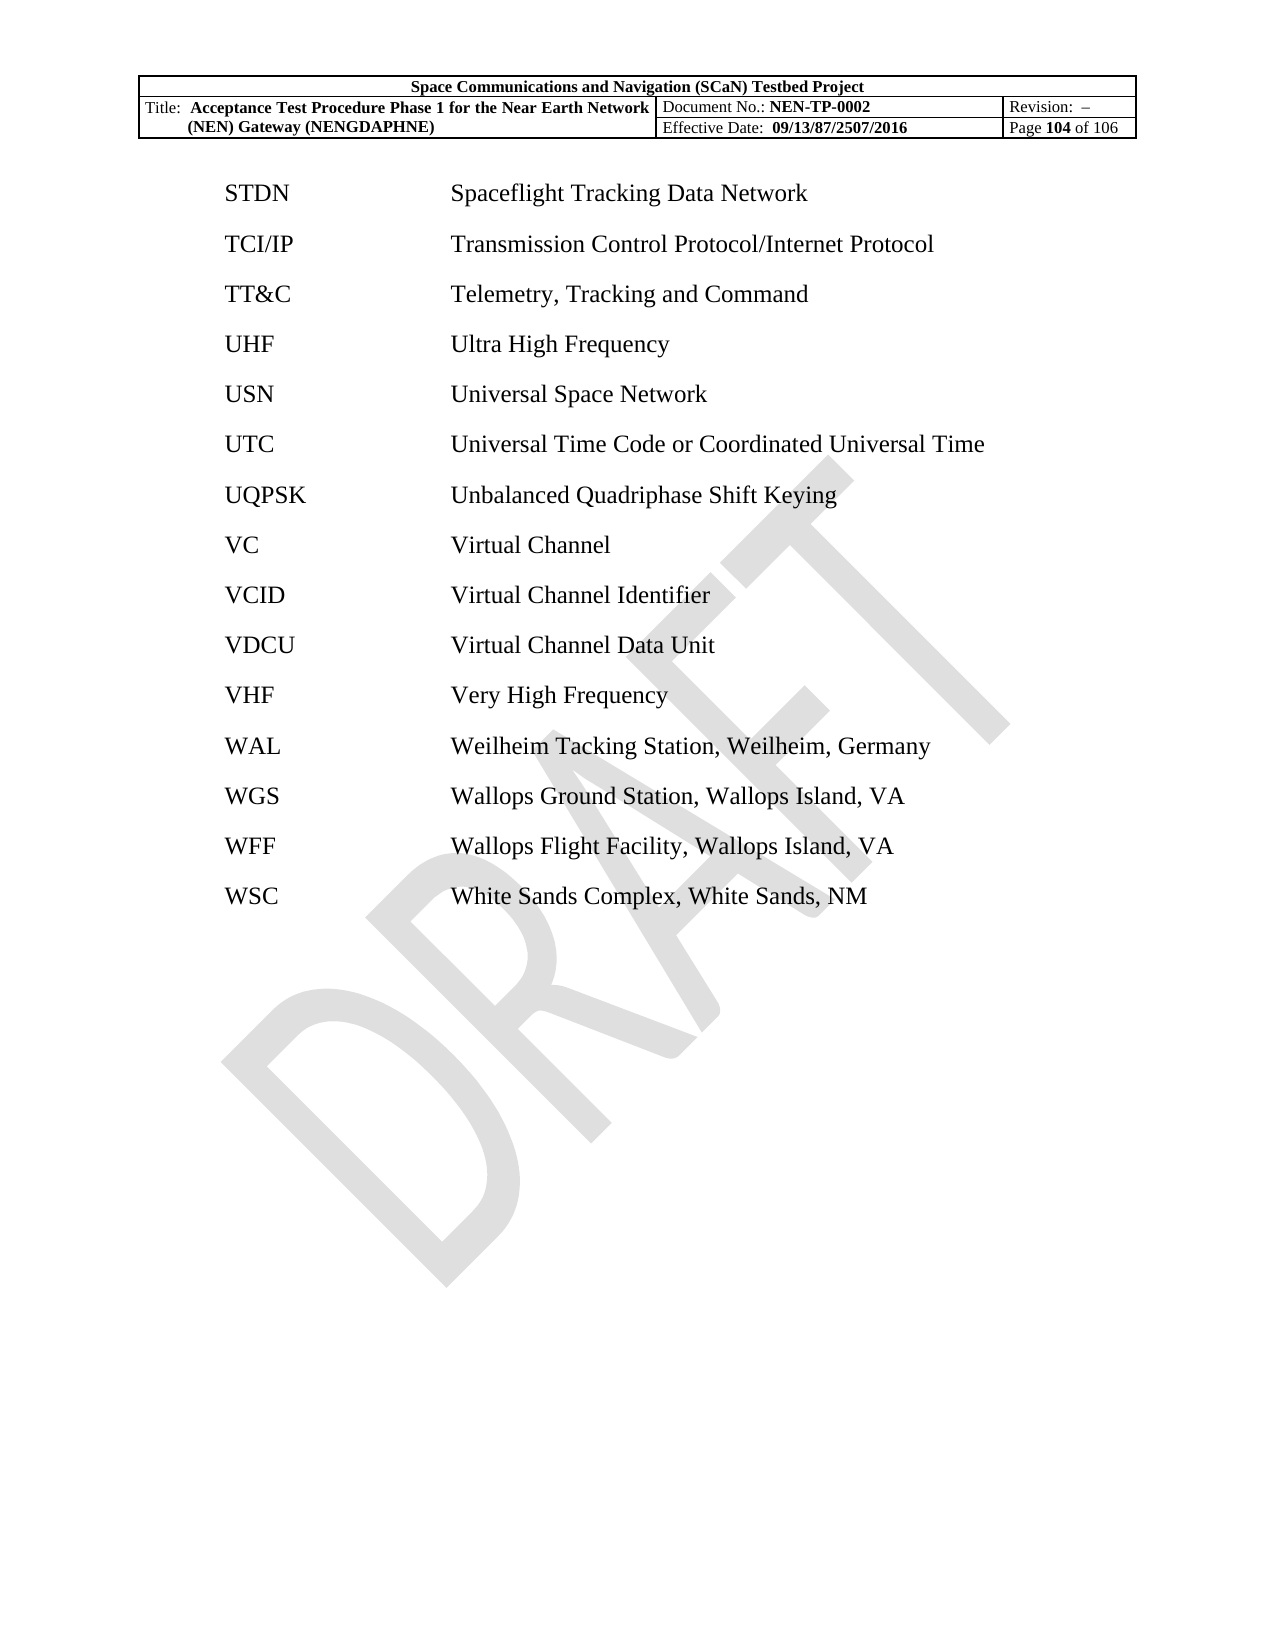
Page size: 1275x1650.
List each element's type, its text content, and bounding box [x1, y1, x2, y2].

table_cell UQPSK [224, 469, 450, 519]
table_cell WFF [224, 820, 450, 870]
table_cell Universal Time Code or Coordinated Universal Time [450, 419, 1051, 469]
table_cell TCI/IP [224, 218, 450, 268]
table_cell White Sands Complex, White Sands, NM [450, 870, 1051, 921]
table_cell STDN [224, 168, 450, 218]
table_cell WSC [224, 870, 450, 921]
table_cell VCID [224, 569, 450, 619]
table_cell VHF [224, 670, 450, 720]
table_cell Transmission Control Protocol/Internet Protocol [450, 218, 1051, 268]
table_cell Spaceflight Tracking Data Network [450, 168, 1051, 218]
table_cell USN [224, 368, 450, 418]
table_cell Universal Space Network [450, 368, 1051, 418]
table_cell Virtual Channel [450, 519, 1051, 569]
table_cell WGS [224, 770, 450, 820]
table_cell Telemetry, Tracking and Command [450, 268, 1051, 318]
table_cell UTC [224, 419, 450, 469]
table_cell Ultra High Frequency [450, 318, 1051, 368]
table_cell Virtual Channel Data Unit [450, 619, 1051, 669]
table_cell Virtual Channel Identifier [450, 569, 1051, 619]
table_cell Weilheim Tacking Station, Weilheim, Germany [450, 720, 1051, 770]
table_cell Wallops Flight Facility, Wallops Island, VA [450, 820, 1051, 870]
table_cell Unbalanced Quadriphase Shift Keying [450, 469, 1051, 519]
table_cell VDCU [224, 619, 450, 669]
table_cell Wallops Ground Station, Wallops Island, VA [450, 770, 1051, 820]
table_cell Very High Frequency [450, 670, 1051, 720]
table_cell WAL [224, 720, 450, 770]
table_cell TT&C [224, 268, 450, 318]
table_cell VC [224, 519, 450, 569]
table_cell UHF [224, 318, 450, 368]
